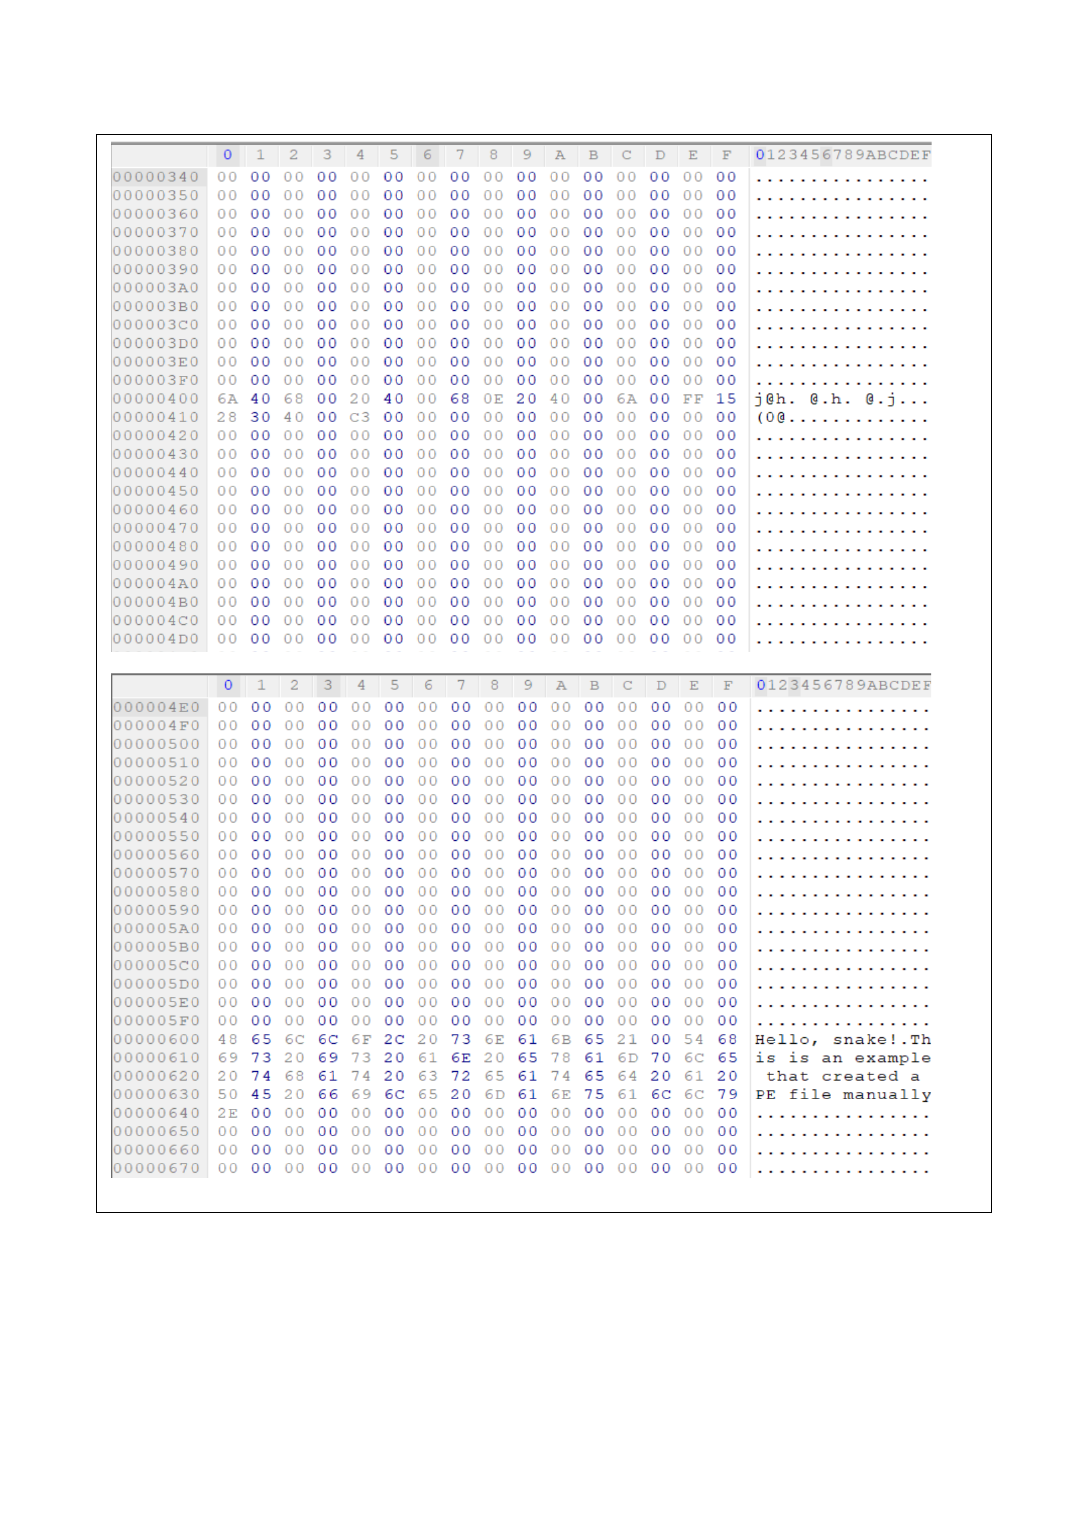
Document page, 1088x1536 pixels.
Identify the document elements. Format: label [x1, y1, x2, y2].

table_cell [97, 135, 991, 1212]
picture [111, 141, 932, 652]
picture [111, 673, 932, 1178]
